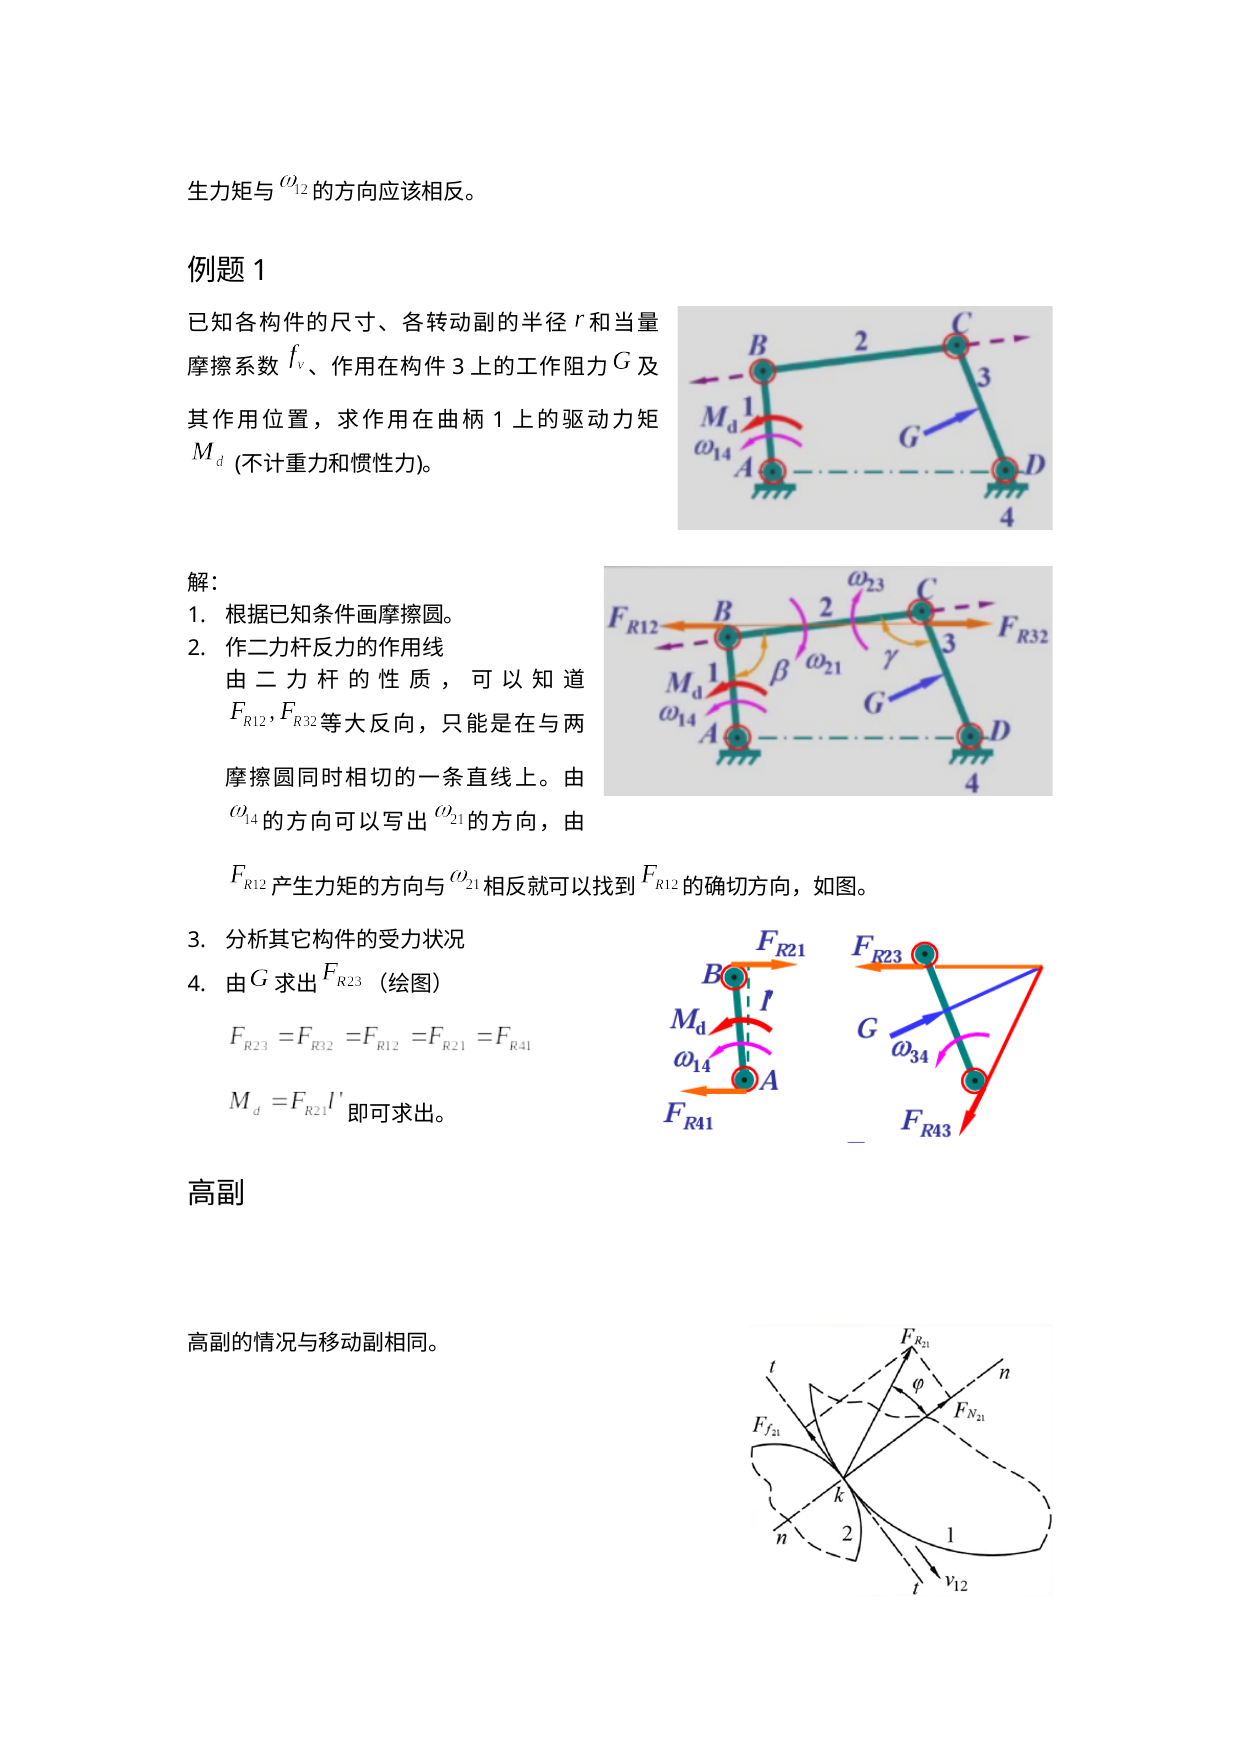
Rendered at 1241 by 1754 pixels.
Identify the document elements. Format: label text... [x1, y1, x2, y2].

list 由求出（绘图） [187, 954, 655, 1019]
subtitle 例题1 [187, 235, 1053, 300]
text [187, 162, 1053, 227]
text 解： [187, 564, 1053, 597]
picture [655, 924, 1051, 1143]
subtitle 高副 [187, 1158, 1053, 1223]
list 分析其它构件的受力状况 [187, 922, 1053, 954]
text 高副的情况与移动副相同。 [187, 1324, 748, 1357]
list 根据已知条件画摩擦圆。 [187, 597, 603, 629]
list 由二力杆的性质，可以知道等大反向，只能是在与两摩擦圆同时相切的一条直线上。由的方向可以写出的方向，由产生力矩的方向与相反就可以找到的确切方向，如图。 [225, 662, 1053, 922]
picture [748, 1324, 1053, 1596]
list 即可求出。 [225, 1084, 1053, 1149]
picture [603, 566, 1053, 796]
picture [677, 306, 1053, 530]
list 作二力杆反力的作用线 [187, 629, 603, 662]
